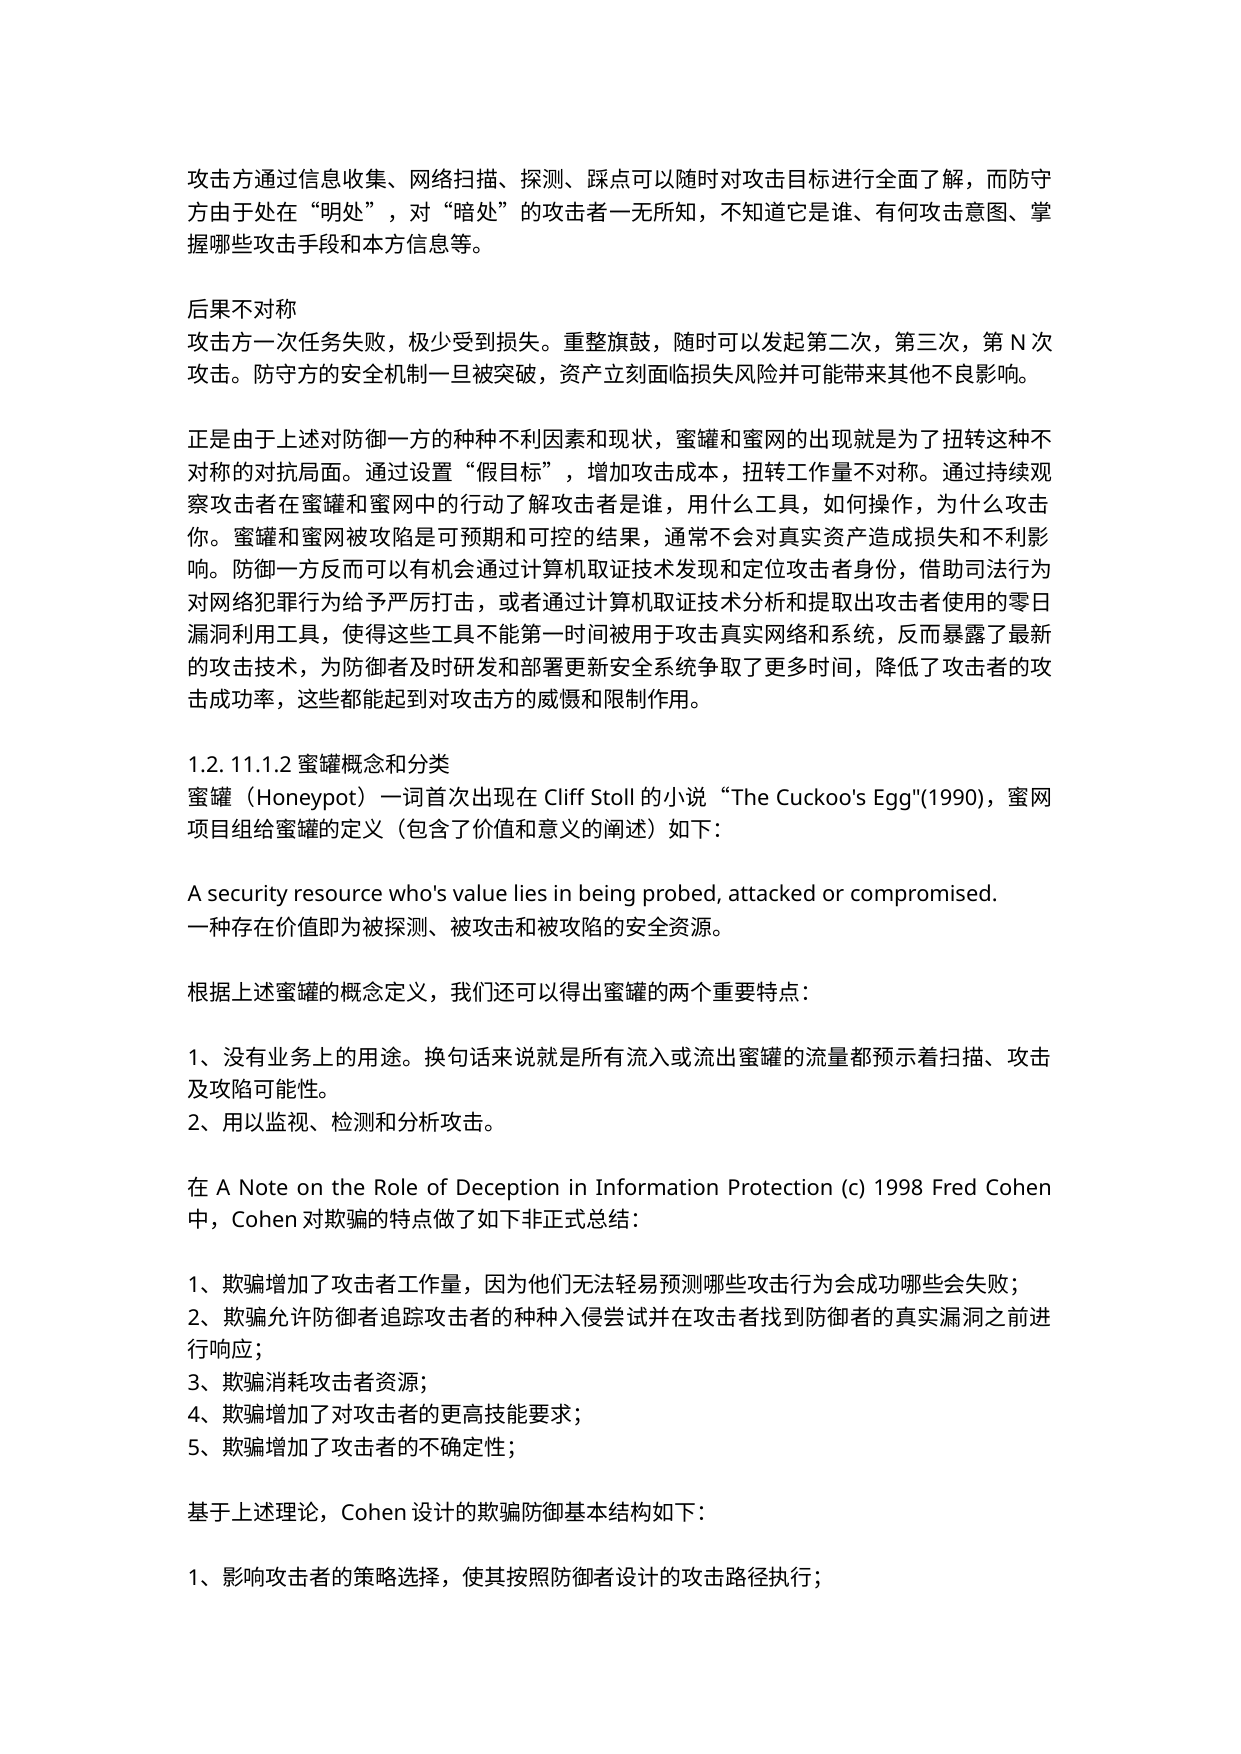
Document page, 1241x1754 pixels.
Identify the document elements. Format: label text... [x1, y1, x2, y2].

list 4、欺骗增加了对攻击者的更高技能要求； [187, 1397, 1053, 1429]
list 1、没有业务上的用途。换句话来说就是所有流入或流出蜜罐的流量都预示着扫描、攻击及攻陷可能性。 [187, 1039, 1053, 1104]
list 蜜罐（Honeypot）一词首次出现在Cliff Stoll的小说“The Cuckoo's Egg"(1990)，蜜网项目组给蜜罐的定义（包含了价值和意义的阐述）如下： [187, 779, 1053, 844]
list 正是由于上述对防御一方的种种不利因素和现状，蜜罐和蜜网的出现就是为了扭转这种不对称的对抗局面。通过设置“假目标”，增加攻击成本，扭转工作量不对称。通过持续观察攻击者在蜜罐和蜜网中的行动了解攻击者是谁，用什么工具，如何操作，为什么攻击你。蜜罐和蜜网被攻陷是可预期和可控的结果，通常不会对真实资产造成损失和不利影响。防御一方反而可以有机会通过计算机取证技术发现和定位攻击者身份，借助司法行为对网络犯罪行为给予严厉打击，或者通过计算机取证技术分析和提取出攻击者使用的零日漏洞利用工具，使得这些工具不能第一时间被用于攻击真实网络和系统，反而暴露了最新的攻击技术，为防御者及时研发和部署更新安全系统争取了更多时间，降低了攻击者的攻击成功率，这些都能起到对攻击方的威慑和限制作用。 [187, 422, 1053, 714]
list 2、用以监视、检测和分析攻击。 [187, 1104, 1053, 1137]
list A security resource who's value lies in being probed, attacked or compromised. [187, 877, 1053, 909]
list 1、影响攻击者的策略选择，使其按照防御者设计的攻击路径执行； [187, 1559, 1053, 1592]
list 攻击方一次任务失败，极少受到损失。重整旗鼓，随时可以发起第二次，第三次，第N次攻击。防守方的安全机制一旦被突破，资产立刻面临损失风险并可能带来其他不良影响。 [187, 324, 1053, 389]
list 基于上述理论，Cohen设计的欺骗防御基本结构如下： [187, 1494, 1053, 1527]
list 在A Note on the Role of Deception in Information Protection (c) 1998 Fred Cohen 中，Cohen对欺骗的特点做了如下非正式总结： [187, 1169, 1053, 1234]
list 一种存在价值即为被探测、被攻击和被攻陷的安全资源。 [187, 909, 1053, 942]
list 1.2. 11.1.2 蜜罐概念和分类 [187, 747, 1053, 779]
list 后果不对称 [187, 292, 1053, 324]
list 1、欺骗增加了攻击者工作量，因为他们无法轻易预测哪些攻击行为会成功哪些会失败； [187, 1267, 1053, 1299]
list 3、欺骗消耗攻击者资源； [187, 1364, 1053, 1397]
list 根据上述蜜罐的概念定义，我们还可以得出蜜罐的两个重要特点： [187, 974, 1053, 1007]
list 5、欺骗增加了攻击者的不确定性； [187, 1429, 1053, 1462]
list 2、欺骗允许防御者追踪攻击者的种种入侵尝试并在攻击者找到防御者的真实漏洞之前进行响应； [187, 1299, 1053, 1364]
list 攻击方通过信息收集、网络扫描、探测、踩点可以随时对攻击目标进行全面了解，而防守方由于处在“明处”，对“暗处”的攻击者一无所知，不知道它是谁、有何攻击意图、掌握哪些攻击手段和本方信息等。 [187, 162, 1053, 259]
